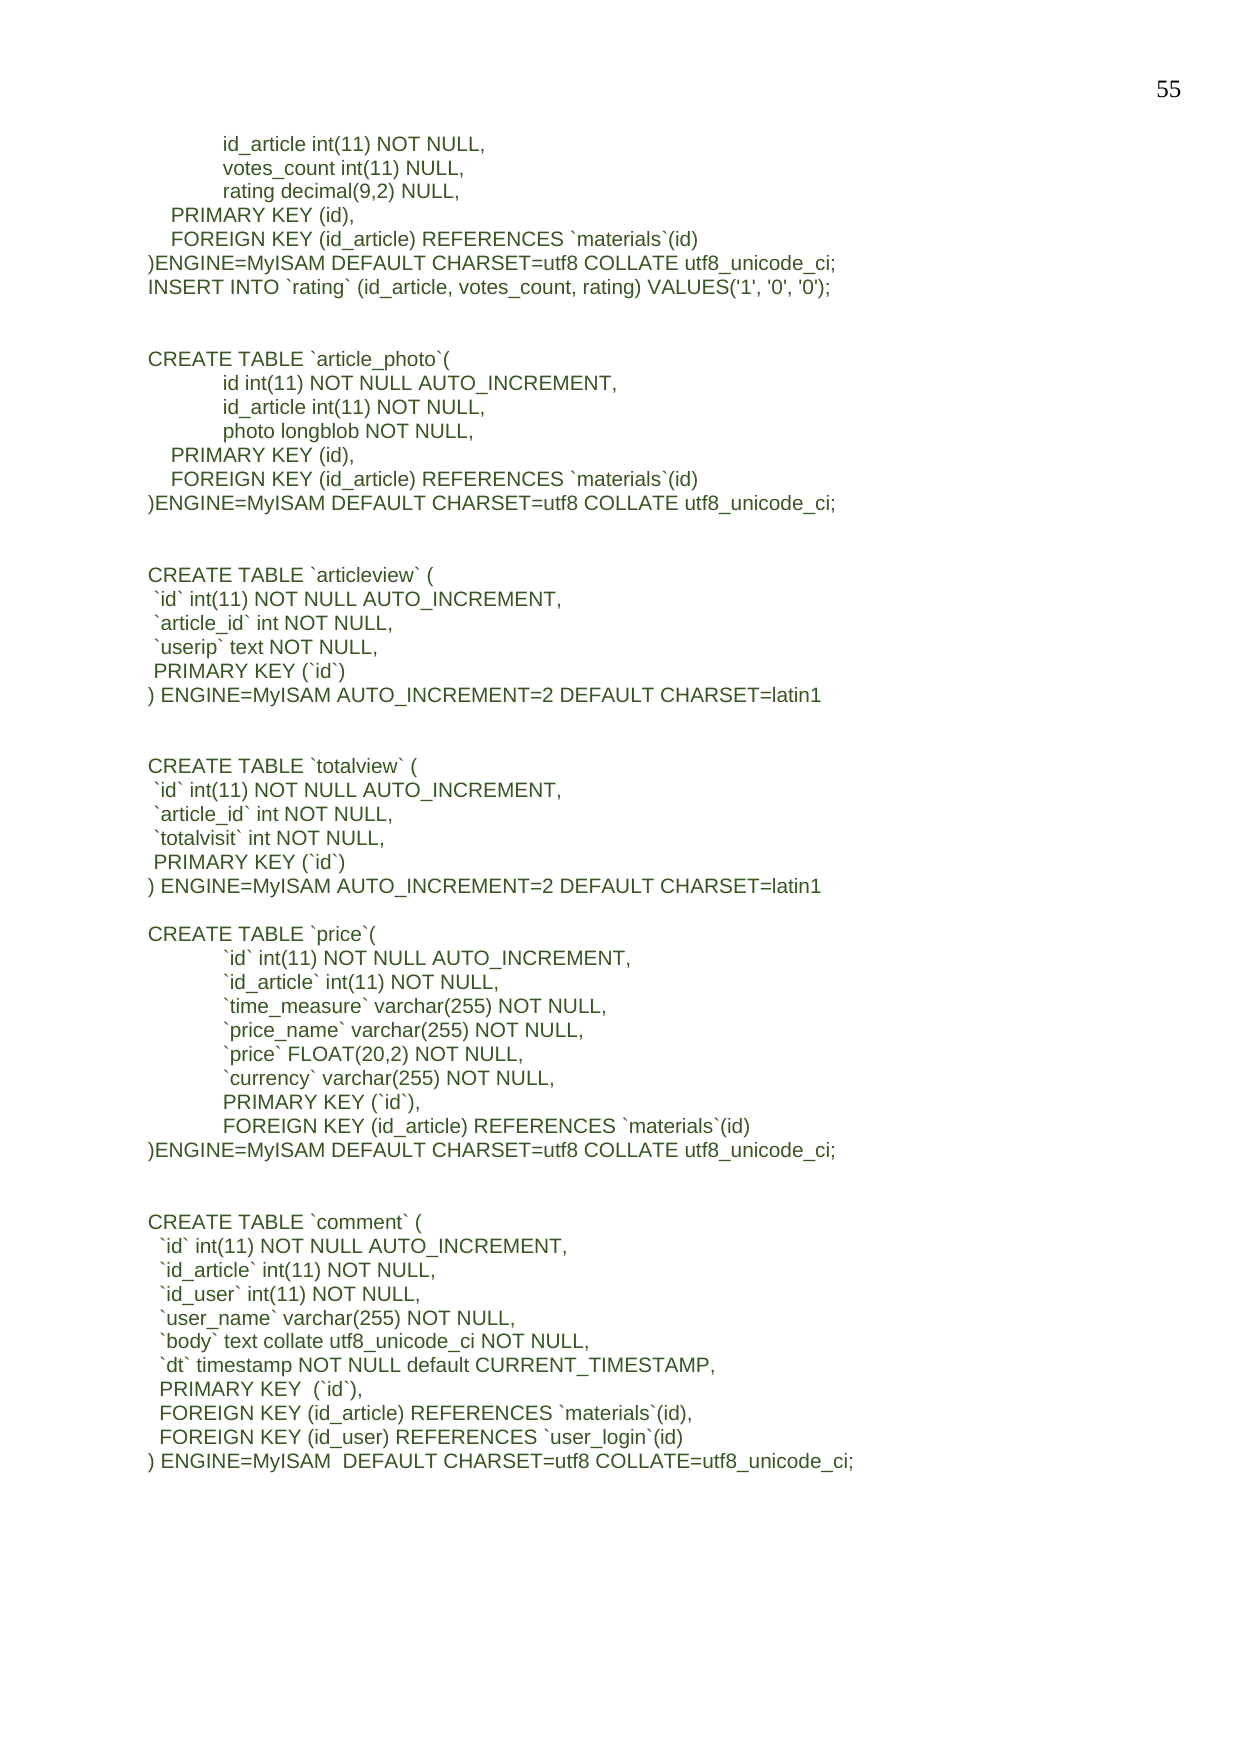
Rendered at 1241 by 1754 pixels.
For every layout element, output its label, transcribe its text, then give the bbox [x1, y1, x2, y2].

text `currency` varchar(255) NOT NULL, [148, 1066, 1181, 1090]
text )ENGINE=MyISAM DEFAULT CHARSET=utf8 COLLATE utf8_unicode_ci; [148, 491, 1181, 515]
text PRIMARY KEY (`id`) [148, 658, 1181, 682]
text ) ENGINE=MyISAM AUTO_INCREMENT=2 DEFAULT CHARSET=latin1 [148, 874, 1181, 898]
text CREATE TABLE `articleview` ( [148, 563, 1181, 587]
text id_article int(11) NOT NULL, [148, 395, 1181, 419]
text CREATE TABLE `article_photo`( [148, 347, 1181, 371]
text `article_id` int NOT NULL, [148, 611, 1181, 634]
text `id` int(11) NOT NULL AUTO_INCREMENT, [148, 1233, 1181, 1257]
text FOREIGN KEY (id_user) REFERENCES `user_login`(id) [148, 1425, 1181, 1449]
text `id` int(11) NOT NULL AUTO_INCREMENT, [148, 778, 1181, 802]
text `id` int(11) NOT NULL AUTO_INCREMENT, [148, 587, 1181, 611]
text `body` text collate utf8_unicode_ci NOT NULL, [148, 1329, 1181, 1353]
text `id` int(11) NOT NULL AUTO_INCREMENT, [148, 946, 1181, 970]
text FOREIGN KEY (id_article) REFERENCES `materials`(id) [148, 1114, 1181, 1138]
text `user_name` varchar(255) NOT NULL, [148, 1305, 1181, 1329]
text rating decimal(9,2) NULL, [148, 179, 1181, 203]
text votes_count int(11) NULL, [148, 155, 1181, 179]
text CREATE TABLE `totalview` ( [148, 754, 1181, 778]
text photo longblob NOT NULL, [148, 419, 1181, 443]
text `totalvisit` int NOT NULL, [148, 826, 1181, 850]
text FOREIGN KEY (id_article) REFERENCES `materials`(id) [148, 227, 1181, 251]
text `dt` timestamp NOT NULL default CURRENT_TIMESTAMP, [148, 1353, 1181, 1377]
text INSERT INTO `rating` (id_article, votes_count, rating) VALUES('1', '0', '0'); [148, 275, 1181, 299]
text `id_article` int(11) NOT NULL, [148, 1257, 1181, 1281]
text ) ENGINE=MyISAM AUTO_INCREMENT=2 DEFAULT CHARSET=latin1 [148, 682, 1181, 706]
text PRIMARY KEY (`id`) [148, 850, 1181, 874]
text id int(11) NOT NULL AUTO_INCREMENT, [148, 371, 1181, 395]
text `article_id` int NOT NULL, [148, 802, 1181, 826]
text ) ENGINE=MyISAM DEFAULT CHARSET=utf8 COLLATE=utf8_unicode_ci; [148, 1449, 1181, 1473]
text FOREIGN KEY (id_article) REFERENCES `materials`(id), [148, 1401, 1181, 1425]
text )ENGINE=MyISAM DEFAULT CHARSET=utf8 COLLATE utf8_unicode_ci; [148, 251, 1181, 275]
text FOREIGN KEY (id_article) REFERENCES `materials`(id) [148, 467, 1181, 491]
text CREATE TABLE `price`( [148, 922, 1181, 946]
text PRIMARY KEY (id), [148, 443, 1181, 467]
text `id_user` int(11) NOT NULL, [148, 1281, 1181, 1305]
text CREATE TABLE `comment` ( [148, 1209, 1181, 1233]
text PRIMARY KEY (`id`), [148, 1090, 1181, 1114]
text id_article int(11) NOT NULL, [148, 131, 1181, 155]
text `price` FLOAT(20,2) NOT NULL, [148, 1042, 1181, 1066]
text `userip` text NOT NULL, [148, 634, 1181, 658]
text PRIMARY KEY (id), [148, 203, 1181, 227]
text `price_name` varchar(255) NOT NULL, [148, 1018, 1181, 1042]
text PRIMARY KEY (`id`), [148, 1377, 1181, 1401]
text )ENGINE=MyISAM DEFAULT CHARSET=utf8 COLLATE utf8_unicode_ci; [148, 1138, 1181, 1162]
text `id_article` int(11) NOT NULL, [148, 970, 1181, 994]
text `time_measure` varchar(255) NOT NULL, [148, 994, 1181, 1018]
